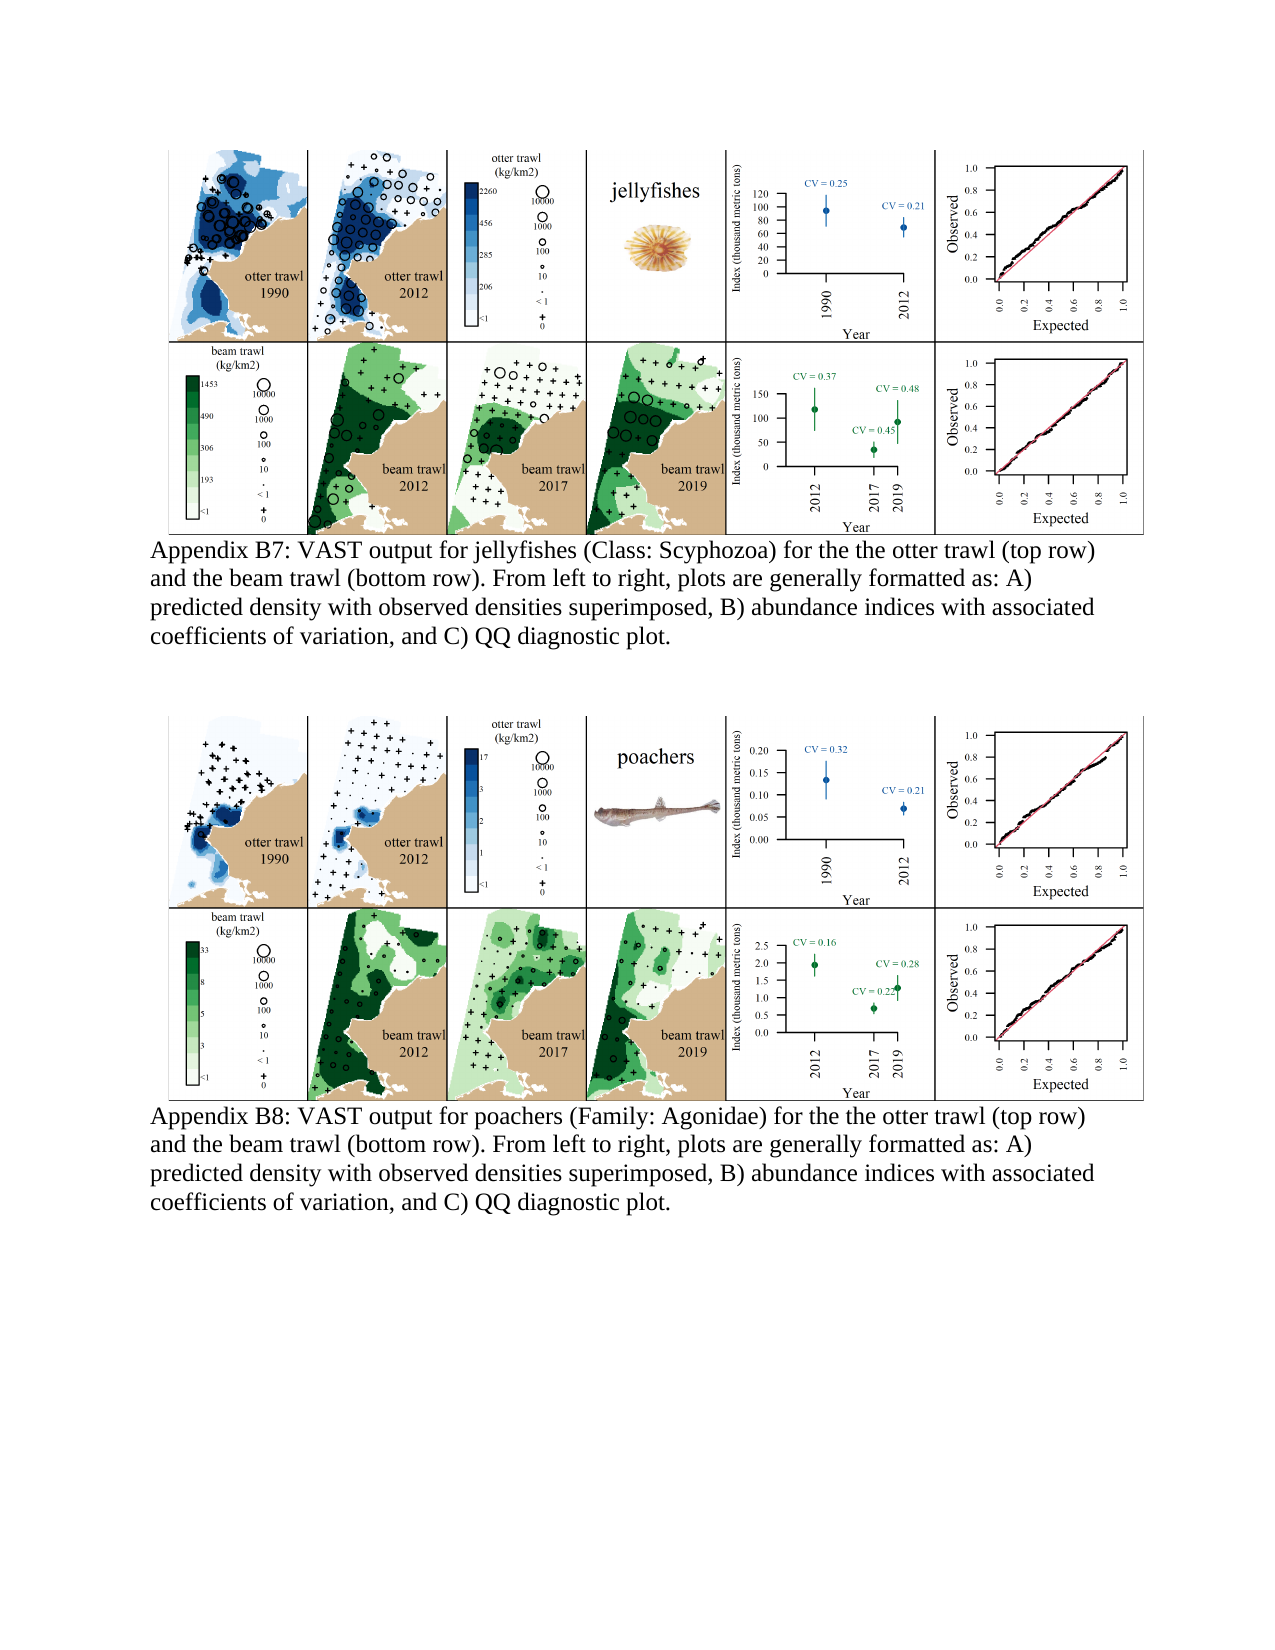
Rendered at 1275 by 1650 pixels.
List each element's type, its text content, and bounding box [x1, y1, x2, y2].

picture [168, 716, 1144, 1101]
picture [168, 150, 1144, 535]
